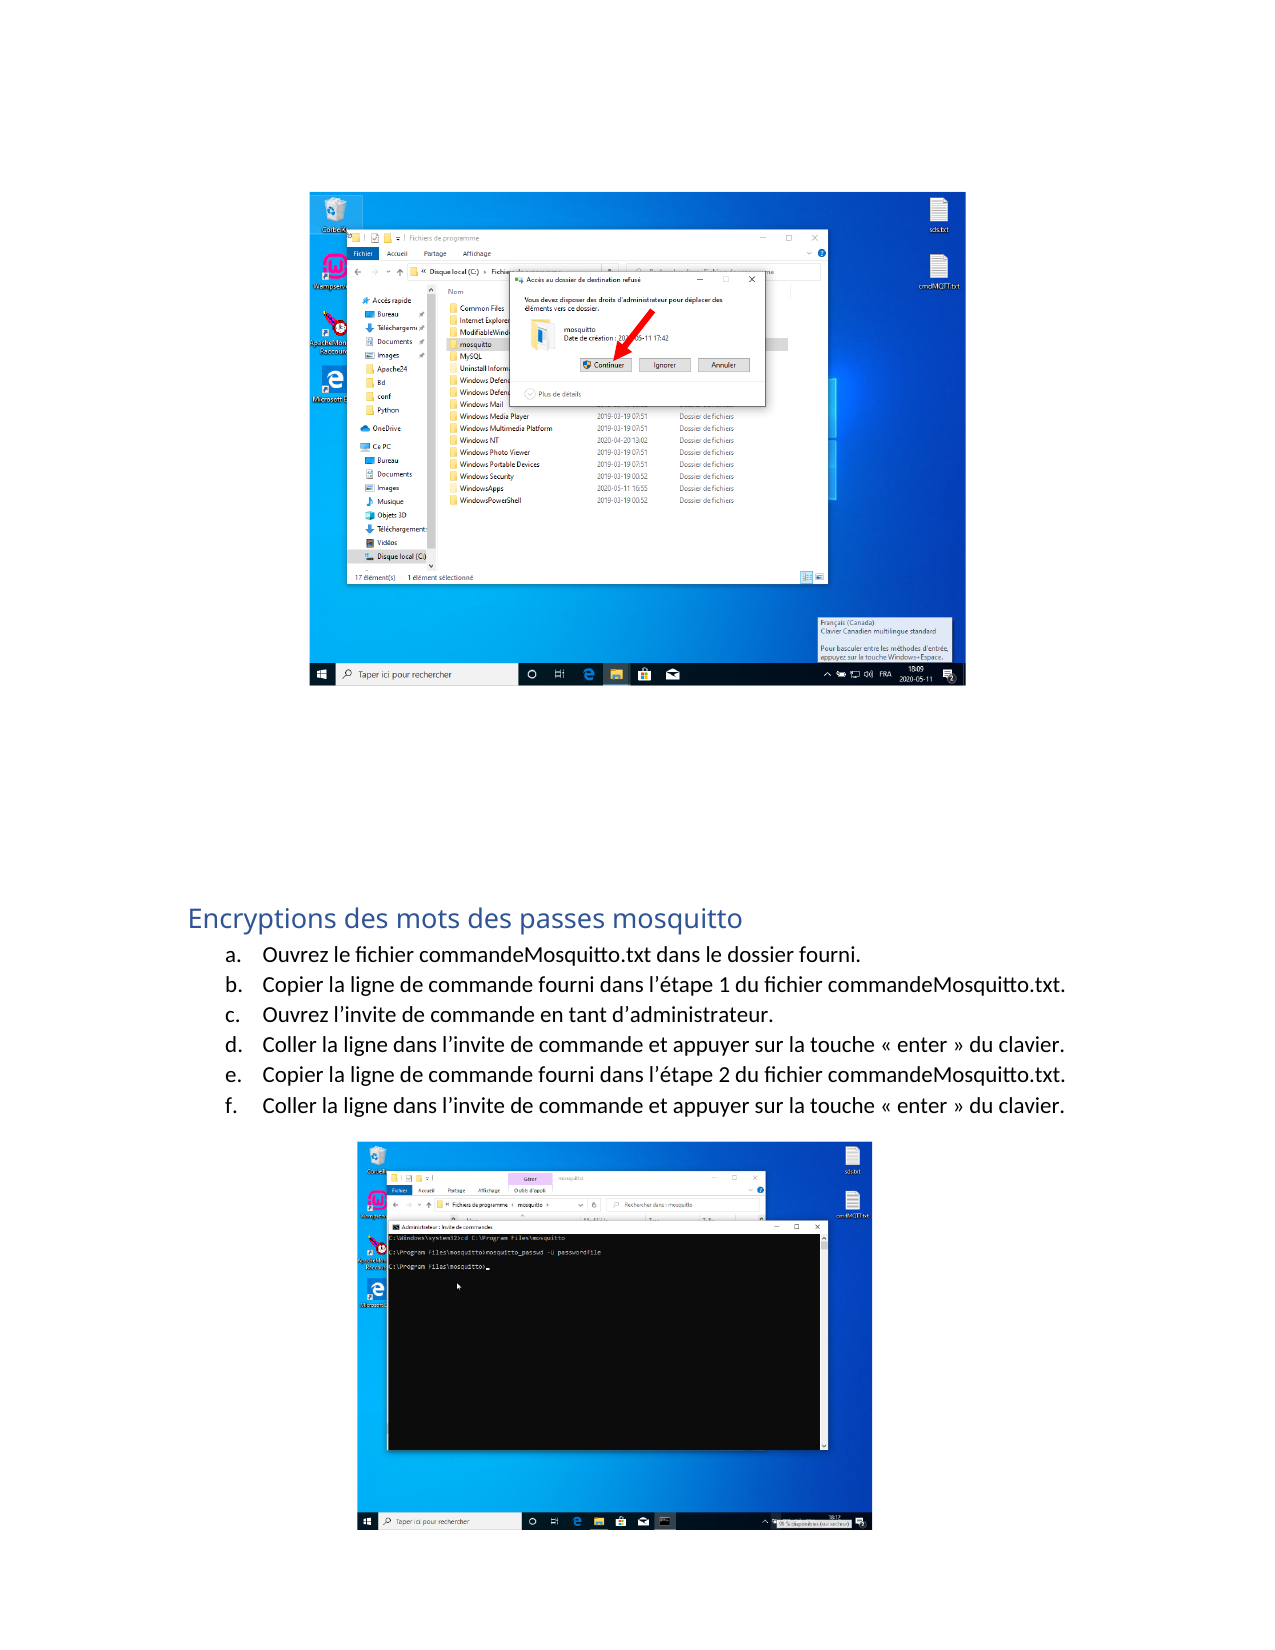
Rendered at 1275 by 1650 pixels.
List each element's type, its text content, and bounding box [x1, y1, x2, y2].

list Coller la ligne dans l’invite de commande et appuyer sur la touche « enter » du clavier. [225, 1091, 1087, 1119]
picture [329, 261, 342, 273]
list Ouvrez l’invite de commande en tant d’administrateur. [225, 1000, 1087, 1028]
list Copier la ligne de commande fourni dans l’étape 1 du fichier commandeMosquitto.txt. [225, 970, 1087, 998]
picture [357, 1141, 873, 1530]
subtitle Encryptions des mots des passes mosquitto [187, 900, 1087, 937]
list Copier la ligne de commande fourni dans l’étape 2 du fichier commandeMosquitto.txt. [225, 1061, 1087, 1089]
list Coller la ligne dans l’invite de commande et appuyer sur la touche « enter » du clavier. [225, 1030, 1087, 1058]
picture [309, 191, 966, 686]
list Ouvrez le fichier commandeMosquitto.txt dans le dossier fourni. [225, 940, 1087, 968]
